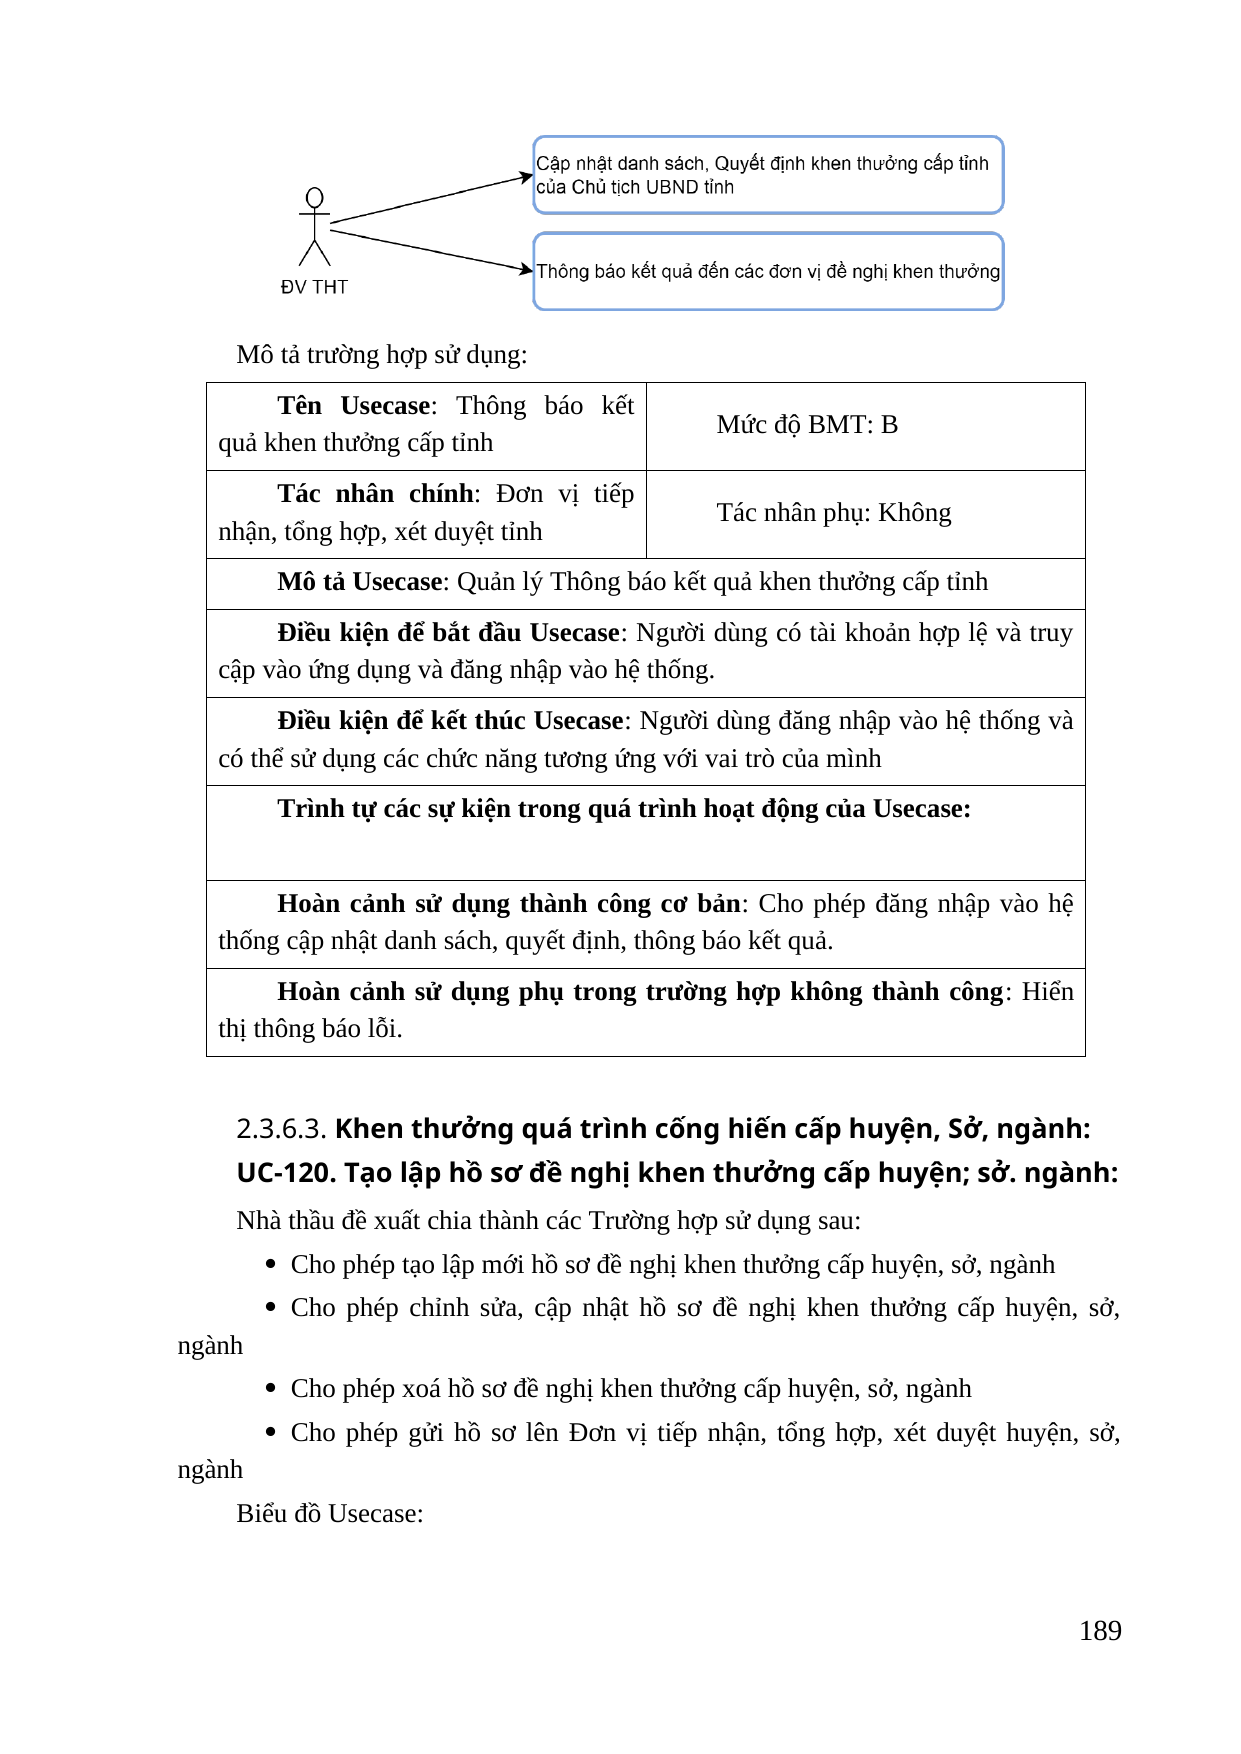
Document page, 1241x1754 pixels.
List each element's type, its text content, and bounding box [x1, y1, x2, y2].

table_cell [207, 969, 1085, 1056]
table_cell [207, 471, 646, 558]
list Cho phép gửi hồ sơ lên Đơn vị tiếp nhận, tổng hợp, xét duyệt huyện, sở, ngành [177, 1416, 1122, 1485]
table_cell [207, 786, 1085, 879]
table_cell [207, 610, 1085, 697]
text Nhà thầu đề xuất chia thành các Trường hợp sử dụng sau: [177, 1204, 1122, 1235]
list UC-120. Tạo lập hồ sơ đề nghị khen thưởng cấp huyện; sở. ngành: [236, 1154, 1122, 1191]
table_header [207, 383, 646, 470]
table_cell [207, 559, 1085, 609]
picture [265, 118, 1021, 326]
list Cho phép chỉnh sửa, cập nhật hồ sơ đề nghị khen thưởng cấp huyện, sở, ngành [177, 1292, 1122, 1360]
list Cho phép tạo lập mới hồ sơ đề nghị khen thưởng cấp huyện, sở, ngành [177, 1248, 1122, 1279]
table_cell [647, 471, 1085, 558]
list Khen thưởng quá trình cống hiến cấp huyện, Sở, ngành: [177, 1110, 1122, 1147]
text Biểu đồ Usecase: [177, 1497, 1122, 1528]
text Mô tả trường hợp sử dụng: [177, 338, 1122, 369]
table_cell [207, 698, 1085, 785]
list Cho phép xoá hồ sơ đề nghị khen thưởng cấp huyện, sở, ngành [177, 1372, 1122, 1404]
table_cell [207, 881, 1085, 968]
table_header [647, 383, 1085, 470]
